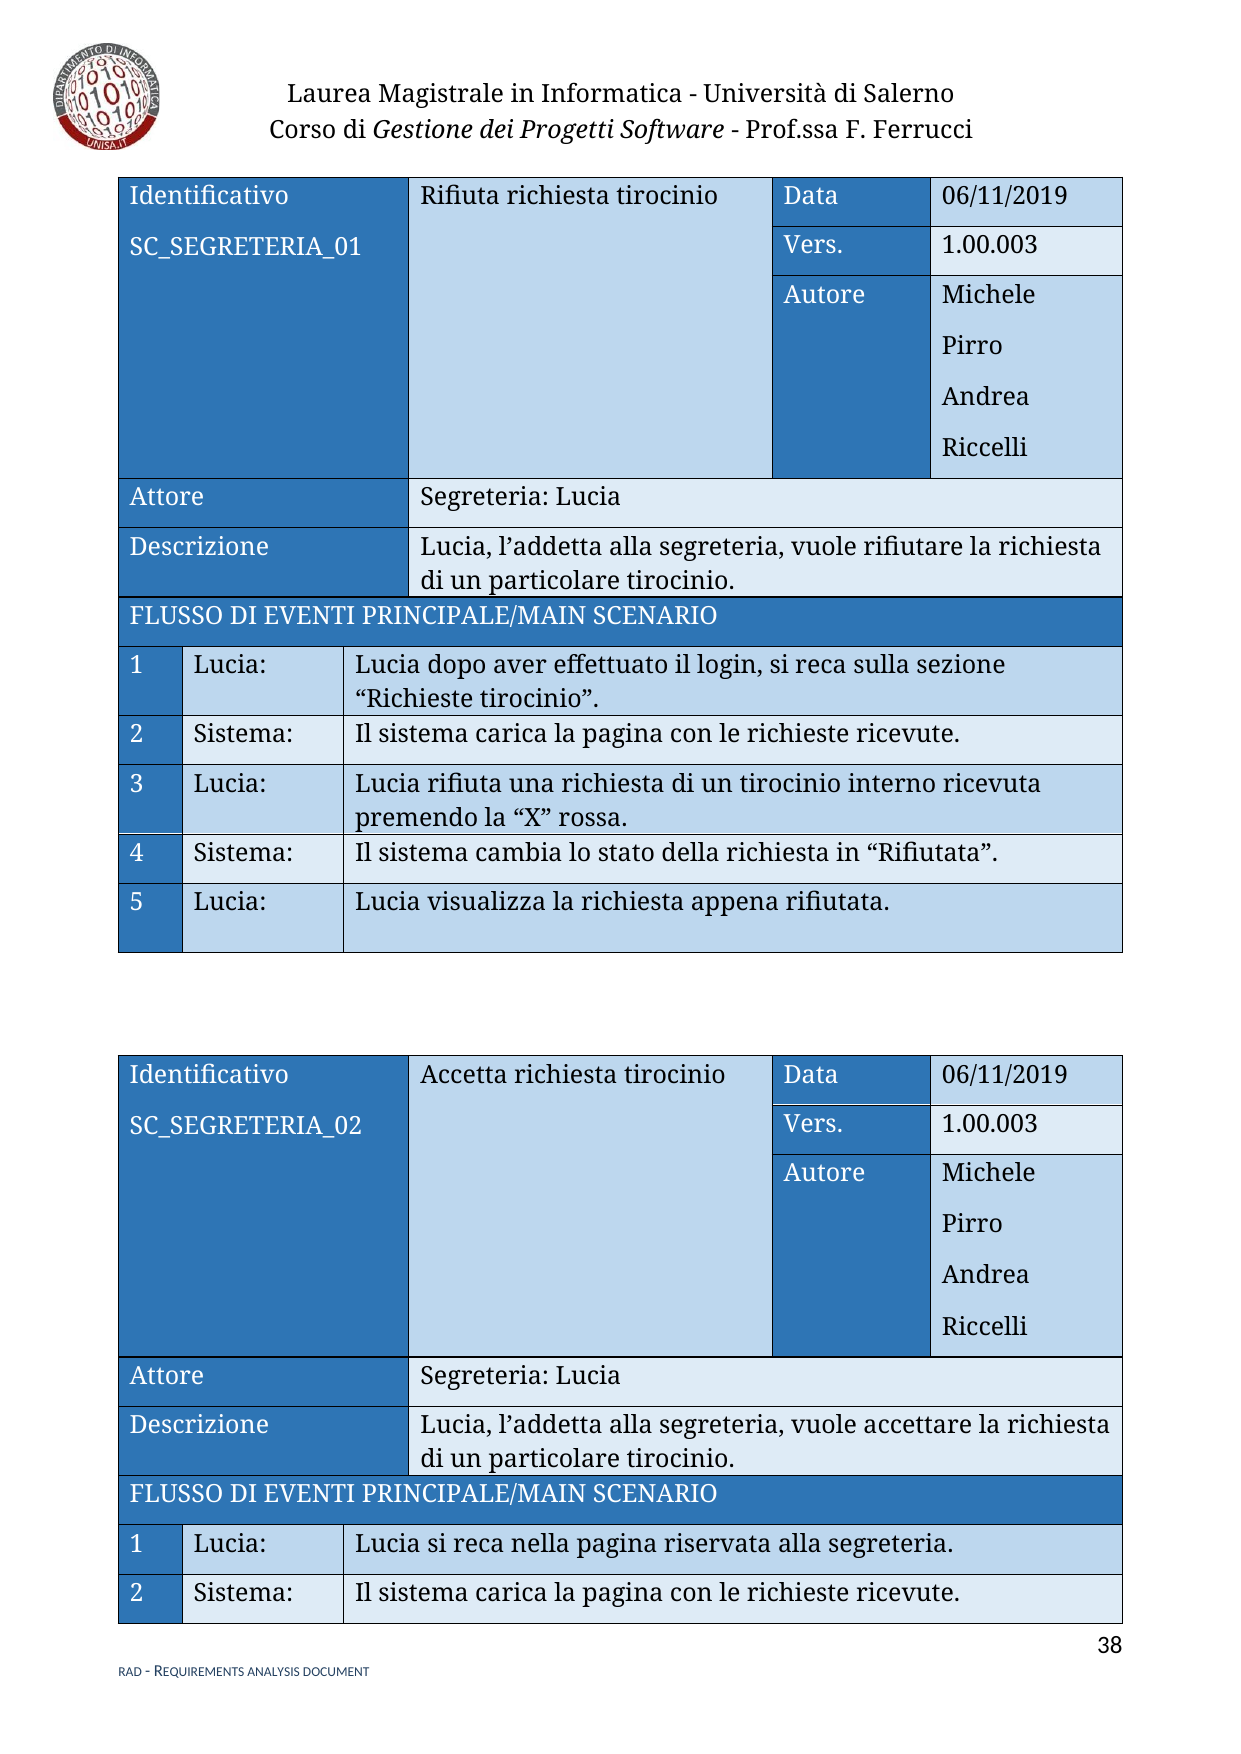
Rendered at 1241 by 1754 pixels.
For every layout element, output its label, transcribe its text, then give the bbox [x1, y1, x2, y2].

table_cell 1.00.003 [931, 1106, 1122, 1154]
table_cell FLUSSO DI EVENTI PRINCIPALE/MAIN SCENARIO [119, 598, 1122, 646]
table_cell Il sistema carica la pagina con le richieste ricevute. [344, 716, 1122, 764]
table_cell Lucia rifiuta una richiesta di un tirocinio interno ricevuta premendo la “X” rossa. [344, 765, 1122, 833]
table_cell Il sistema carica la pagina con le richieste ricevute. [344, 1575, 1122, 1623]
table_cell Autore [773, 1155, 930, 1356]
table_cell 1.00.003 [931, 227, 1122, 275]
table_header Identificativo SC_SEGRETERIA_02 [119, 1056, 408, 1356]
table_cell 1 [119, 647, 182, 715]
table_cell 3 [119, 765, 182, 833]
table_cell Lucia: [183, 884, 343, 952]
table_cell Michele Pirro Andrea Riccelli [931, 276, 1122, 478]
table_header 06/11/2019 [931, 1056, 1122, 1104]
table_header Data [773, 1056, 930, 1104]
table_cell Attore [119, 479, 408, 527]
table_cell Vers. [773, 227, 930, 275]
table_cell FLUSSO DI EVENTI PRINCIPALE/MAIN SCENARIO [119, 1476, 1122, 1524]
table_cell 4 [119, 835, 182, 883]
table_cell Descrizione [119, 528, 408, 596]
table_cell 5 [119, 884, 182, 952]
table_header Rifiuta richiesta tirocinio [409, 178, 772, 478]
table_cell Lucia: [183, 647, 343, 715]
table_header Identificativo SC_SEGRETERIA_01 [119, 178, 408, 478]
table_cell Il sistema cambia lo stato della richiesta in “Rifiutata”. [344, 835, 1122, 883]
table_header Accetta richiesta tirocinio [409, 1056, 772, 1356]
table_cell Michele Pirro Andrea Riccelli [931, 1155, 1122, 1356]
table_cell Lucia, l’addetta alla segreteria, vuole accettare la richiesta di un particolare tirocinio. [409, 1407, 1122, 1475]
table_cell 2 [119, 1575, 182, 1623]
table_header Data [773, 178, 930, 226]
table_cell Segreteria: Lucia [409, 1358, 1122, 1406]
table_cell Segreteria: Lucia [409, 479, 1122, 527]
table_cell Vers. [773, 1106, 930, 1154]
table_cell Lucia visualizza la richiesta appena rifiutata. [344, 884, 1122, 952]
table_cell 1 [119, 1525, 182, 1574]
table_cell Lucia: [183, 765, 343, 833]
table_cell Sistema: [183, 835, 343, 883]
table_cell Sistema: [183, 1575, 343, 1623]
table_cell Lucia dopo aver effettuato il login, si reca sulla sezione “Richieste tirocinio”. [344, 647, 1122, 715]
picture [53, 43, 160, 150]
table_cell 2 [119, 716, 182, 764]
table_header 06/11/2019 [931, 178, 1122, 226]
table_cell Autore [773, 276, 930, 478]
table_cell Lucia, l’addetta alla segreteria, vuole rifiutare la richiesta di un particolare tirocinio. [409, 528, 1122, 596]
table_cell Attore [119, 1358, 408, 1406]
table_cell Descrizione [119, 1407, 408, 1475]
table_cell Sistema: [183, 716, 343, 764]
table_cell Lucia si reca nella pagina riservata alla segreteria. [344, 1525, 1122, 1574]
table_cell Lucia: [183, 1525, 343, 1574]
